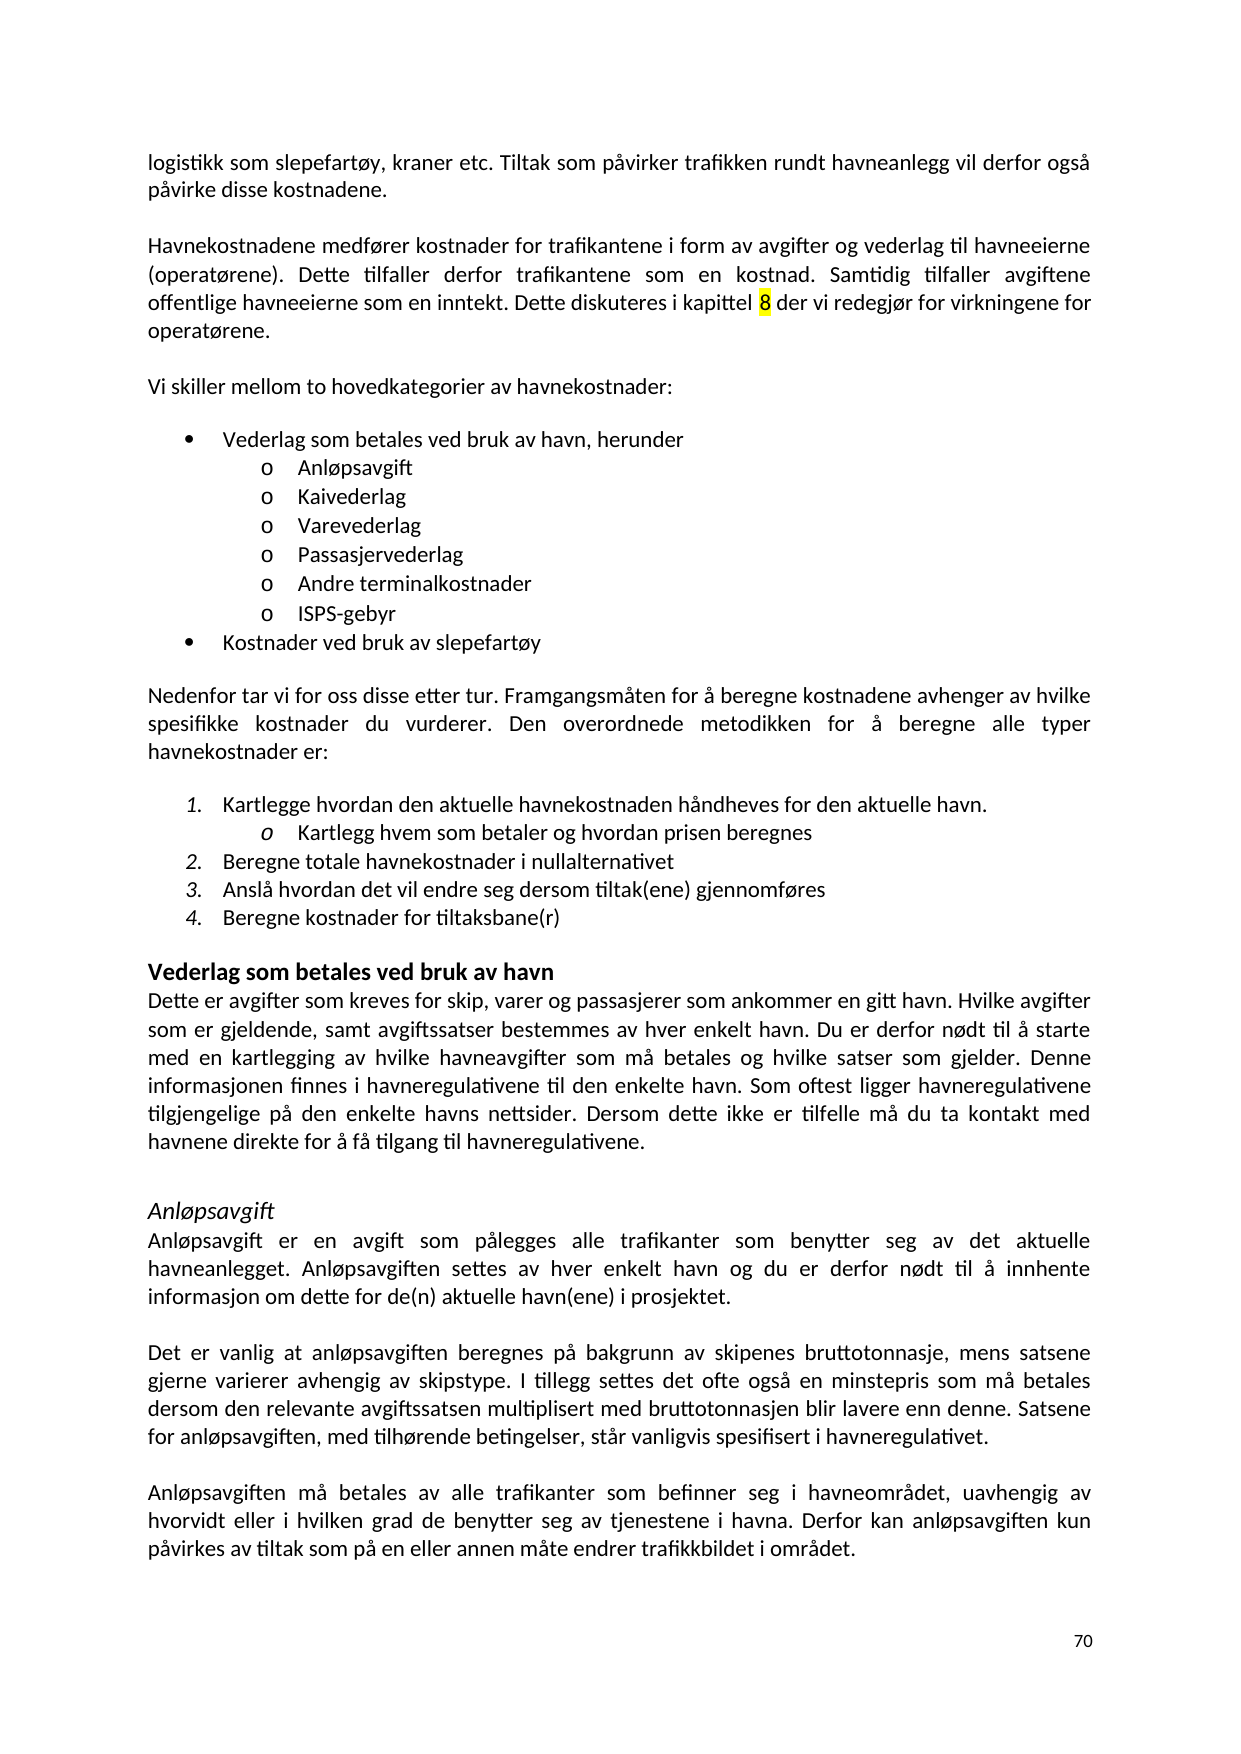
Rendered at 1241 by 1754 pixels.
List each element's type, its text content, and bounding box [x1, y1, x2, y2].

text Vederlag som betales ved bruk av havn [148, 956, 1093, 987]
list Kartlegg hvem som betaler og hvordan prisen beregnes [260, 818, 1093, 847]
list Anløpsavgift [260, 453, 1093, 482]
list Beregne totale havnekostnader i nullalternativet [185, 847, 1093, 875]
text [148, 148, 1093, 204]
list Kaivederlag [260, 482, 1093, 511]
list ISPS-gebyr [260, 599, 1093, 628]
text Anløpsavgift er en avgift som pålegges alle trafikanter som benytter seg av det aktuelle havneanlegget. Anløpsavgiften settes av hver enkelt havn og du er derfor nødt til å innhente informasjon om dette for de(n) aktuelle havn(ene) i prosjektet. [148, 1226, 1093, 1310]
list Anslå hvordan det vil endre seg dersom tiltak(ene) gjennomføres [185, 875, 1093, 903]
text Anløpsavgift [148, 1195, 1093, 1226]
text Vi skiller mellom to hovedkategorier av havnekostnader: [148, 372, 1093, 400]
list Varevederlag [260, 511, 1093, 540]
list Passasjervederlag [260, 540, 1093, 569]
list Beregne kostnader for tiltaksbane(r) [185, 903, 1093, 931]
list Vederlag som betales ved bruk av havn, herunder [185, 425, 1093, 453]
text Anløpsavgiften må betales av alle trafikanter som befinner seg i havneområdet, uavhengig av hvorvidt eller i hvilken grad de benytter seg av tjenestene i havna. Derfor kan anløpsavgiften kun påvirkes av tiltak som på en eller annen måte endrer trafikkbildet i området. [148, 1478, 1093, 1562]
text Nedenfor tar vi for oss disse etter tur. Framgangsmåten for å beregne kostnadene avhenger av hvilke spesifikke kostnader du vurderer. Den overordnede metodikken for å beregne alle typer havnekostnader er: [148, 681, 1093, 765]
text Det er vanlig at anløpsavgiften beregnes på bakgrunn av skipenes bruttotonnasje, mens satsene gjerne varierer avhengig av skipstype. I tillegg settes det ofte også en minstepris som må betales dersom den relevante avgiftssatsen multiplisert med bruttotonnasjen blir lavere enn denne. Satsene for anløpsavgiften, med tilhørende betingelser, står vanligvis spesifisert i havneregulativet. [148, 1338, 1093, 1450]
list Andre terminalkostnader [260, 569, 1093, 599]
list Kartlegge hvordan den aktuelle havnekostnaden håndheves for den aktuelle havn. [185, 790, 1093, 818]
text Havnekostnadene medfører kostnader for trafikantene i form av avgifter og vederlag til havneeierne (operatørene). Dette tilfaller derfor trafikantene som en kostnad. Samtidig tilfaller avgiftene offentlige havneeierne som en inntekt. Dette diskuteres i kapittel 8 der vi redegjør for virkningene for operatørene. [148, 232, 1093, 344]
text Dette er avgifter som kreves for skip, varer og passasjerer som ankommer en gitt havn. Hvilke avgifter som er gjeldende, samt avgiftssatser bestemmes av hver enkelt havn. Du er derfor nødt til å starte med en kartlegging av hvilke havneavgifter som må betales og hvilke satser som gjelder. Denne informasjonen finnes i havneregulativene til den enkelte havn. Som oftest ligger havneregulativene tilgjengelige på den enkelte havns nettsider. Dersom dette ikke er tilfelle må du ta kontakt med havnene direkte for å få tilgang til havneregulativene. [148, 987, 1093, 1155]
list Kostnader ved bruk av slepefartøy [185, 628, 1093, 656]
